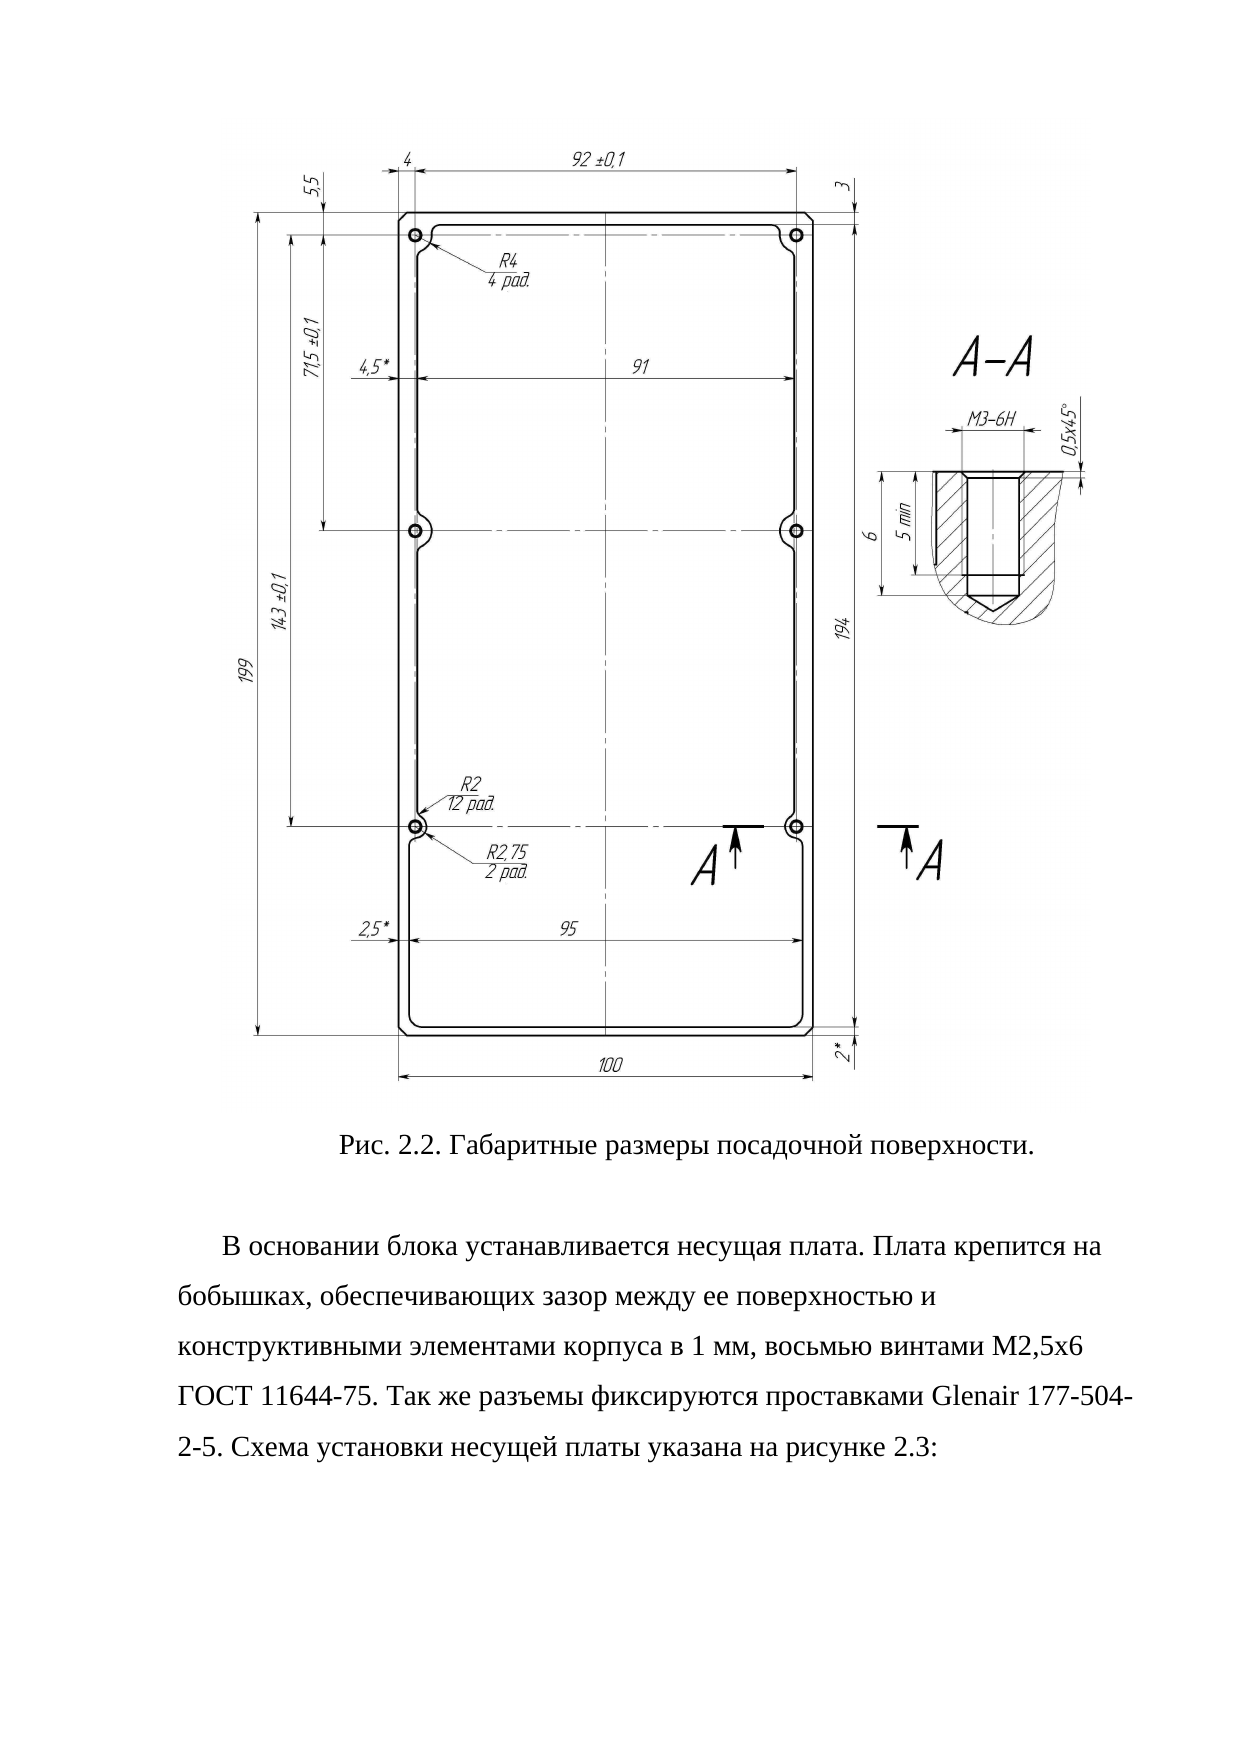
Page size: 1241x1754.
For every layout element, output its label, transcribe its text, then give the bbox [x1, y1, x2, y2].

picture [221, 118, 1091, 1113]
text Рис. 2.2. Габаритные размеры посадочной поверхности. [177, 1127, 1152, 1161]
text В основании блока устанавливается несущая плата. Плата крепится на бобышках, обеспечивающих зазор между ее поверхностью и конструктивными элементами корпуса в 1 мм, восьмью винтами М2,5х6 ГОСТ 11644-75. Так же разъемы фиксируются проставками Glenair 177-504-2-5. Схема установки несущей платы указана на рисунке 2.3: [177, 1228, 1152, 1462]
